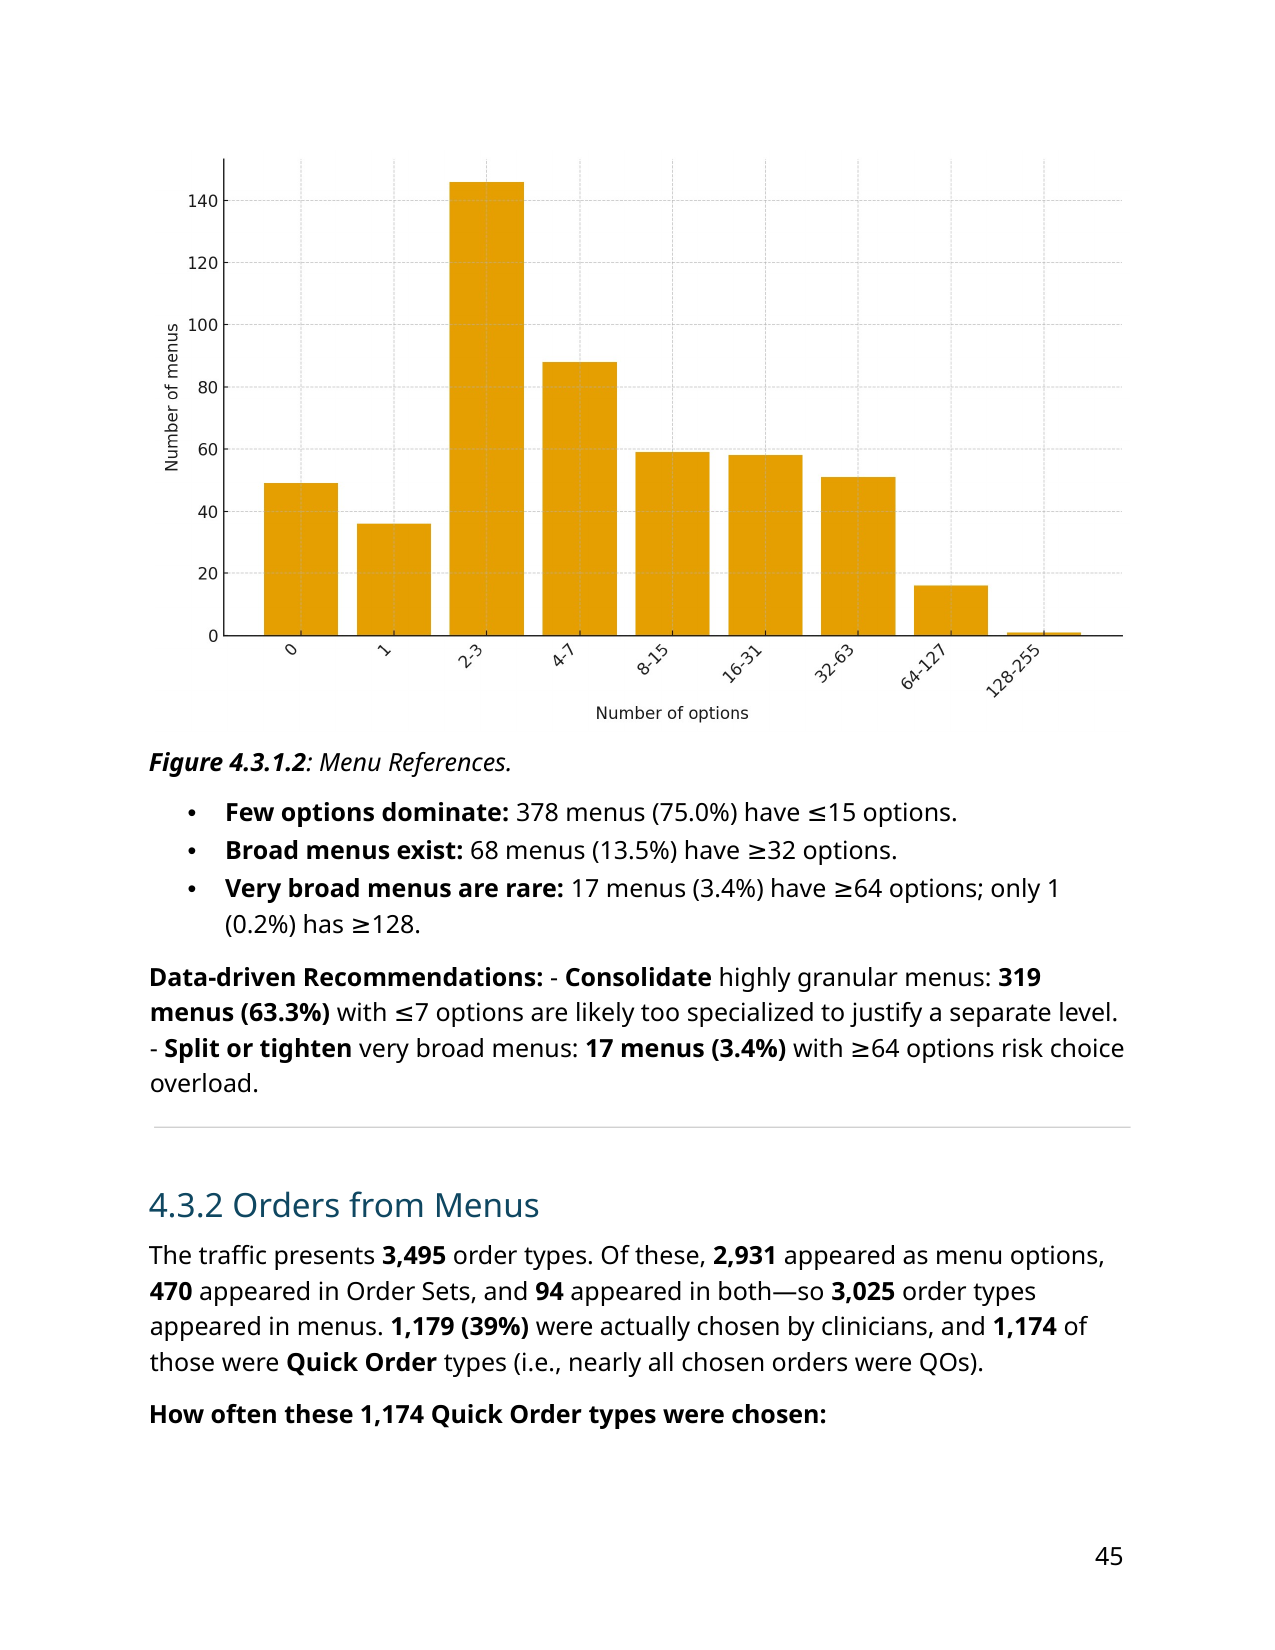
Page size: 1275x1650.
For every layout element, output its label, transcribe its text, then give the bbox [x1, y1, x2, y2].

picture [155, 150, 1131, 732]
text Figure 4.3.1.2: Menu References. [148, 745, 1130, 779]
text How often these 1,174 Quick Order types were chosen: [148, 1397, 1127, 1431]
text The traffic presents 3,495 order types. Of these, 2,931 appeared as menu options, 470 appeared in Order Sets, and 94 appeared in both—so 3,025 order types appeared in menus. 1,179 (39%) were actually chosen by clinicians, and 1,174 of those were Quick Order types (i.e., nearly all chosen orders were QOs). [148, 1238, 1125, 1378]
subtitle 4.3.2 Orders from Menus [148, 1182, 1125, 1227]
text Data-driven Recommendations: - Consolidate highly granular menus: 319 menus (63.3%) with ≤7 options are likely too specialized to justify a separate level. - Split or tighten very broad menus: 17 menus (3.4%) with ≥64 options risk choice overload. [148, 959, 1125, 1100]
list Broad menus exist: 68 menus (13.5%) have ≥32 options. [187, 833, 1125, 867]
list Few options dominate: 378 menus (75.0%) have ≤15 options. [187, 795, 1125, 829]
list Very broad menus are rare: 17 menus (3.4%) have ≥64 options; only 1 (0.2%) has ≥128. [187, 871, 1125, 941]
